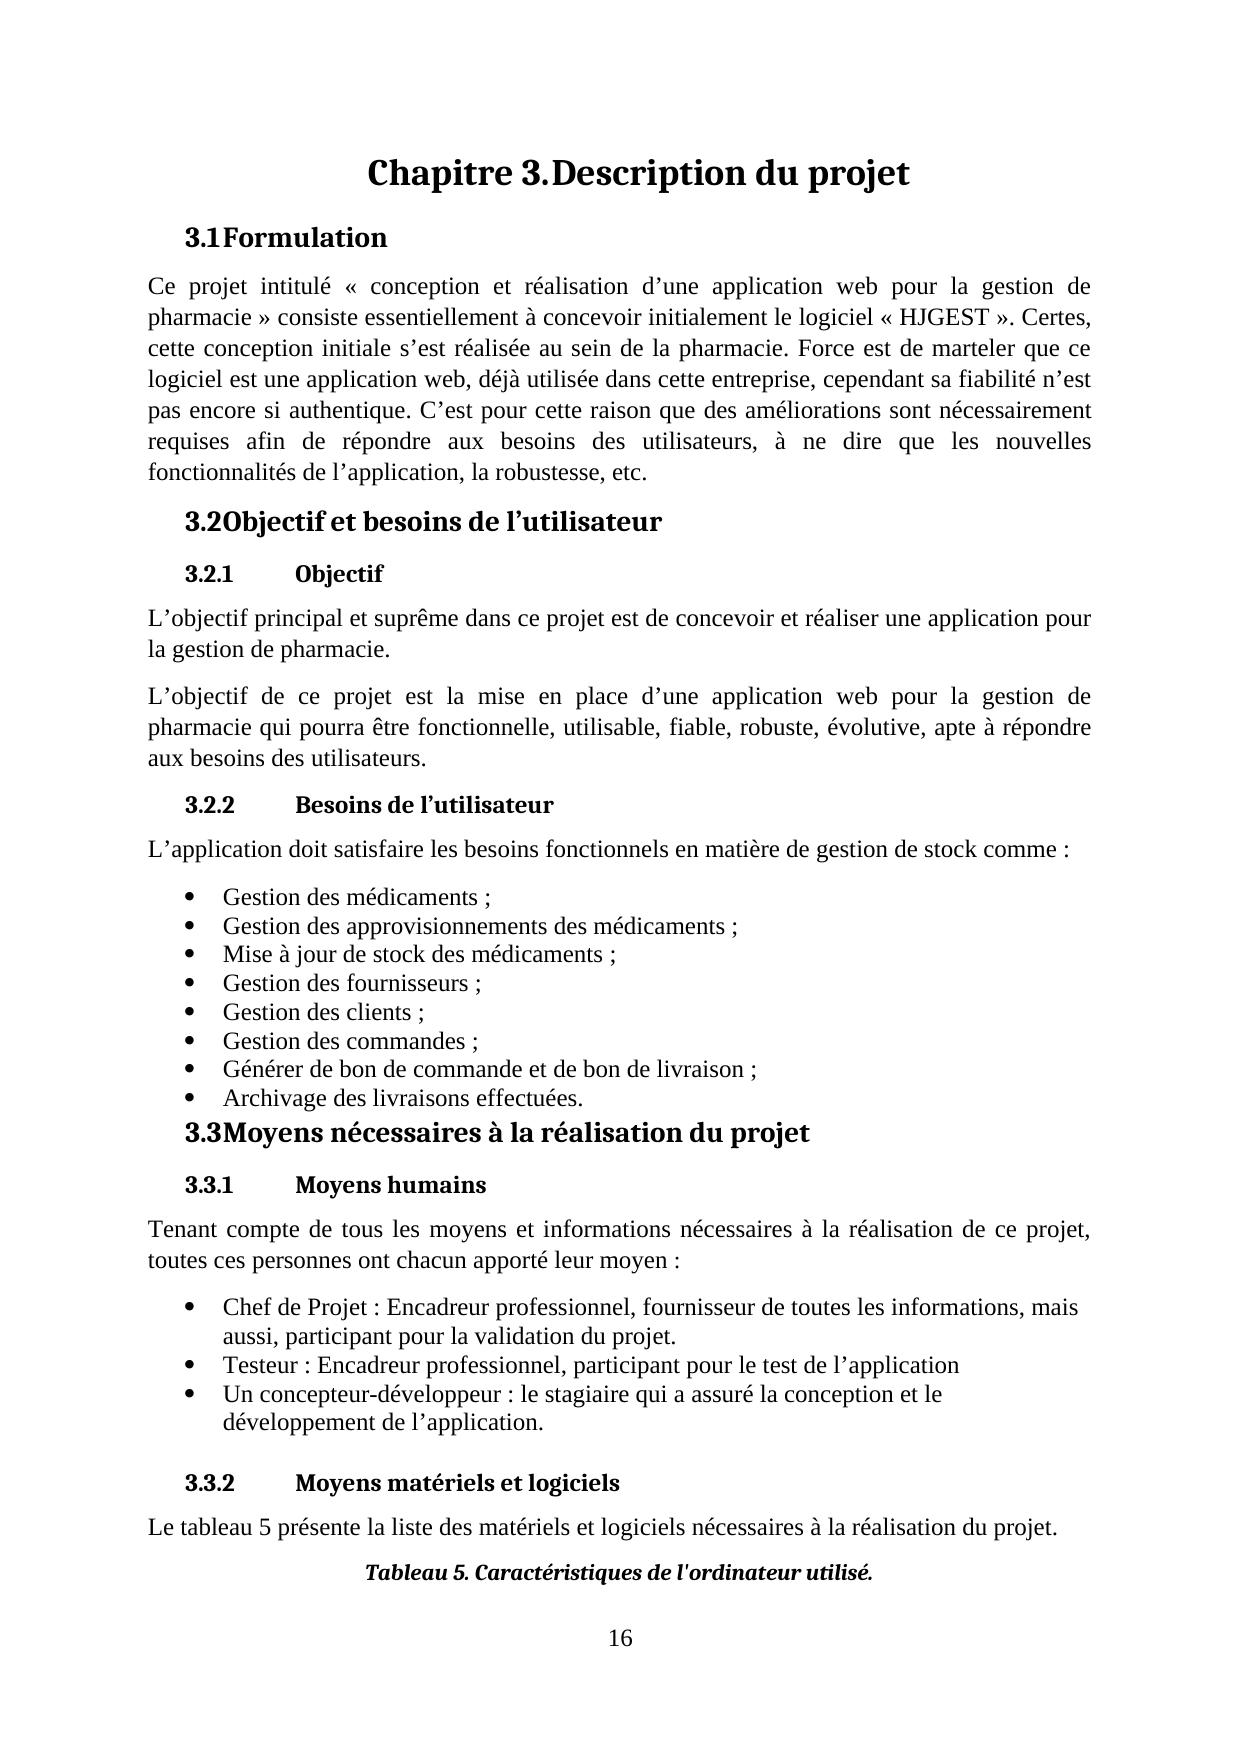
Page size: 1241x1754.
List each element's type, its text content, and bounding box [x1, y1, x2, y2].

list Gestion des commandes ; [185, 1026, 1092, 1054]
list Mise à jour de stock des médicaments ; [185, 939, 1092, 968]
subtitle Formulation [185, 221, 1092, 254]
subtitle Moyens matériels et logiciels [185, 1469, 1092, 1498]
text Ce projet intitulé « conception et réalisation d’une application web pour la gestion de pharmacie » consiste essentiellement à concevoir initialement le logiciel « HJGEST ». Certes, cette conception initiale s’est réalisée au sein de la pharmacie. Force est de marteler que ce logiciel est une application web, déjà utilisée dans cette entreprise, cependant sa fiabilité n’est pas encore si authentique. C’est pour cette raison que des améliorations sont nécessairement requises afin de répondre aux besoins des utilisateurs, à ne dire que les nouvelles fonctionnalités de l’application, la robustesse, etc. [148, 271, 1092, 486]
list Testeur : Encadreur professionnel, participant pour le test de l’application [185, 1350, 1092, 1379]
subtitle Moyens nécessaires à la réalisation du projet [185, 1116, 1092, 1150]
list Un concepteur-développeur : le stagiaire qui a assuré la conception et le développement de l’application. [185, 1379, 1092, 1436]
text L’objectif de ce projet est la mise en place d’une application web pour la gestion de pharmacie qui pourra être fonctionnelle, utilisable, fiable, robuste, évolutive, apte à répondre aux besoins des utilisateurs. [148, 681, 1092, 772]
subtitle Objectif et besoins de l’utilisateur [185, 505, 1092, 538]
list Générer de bon de commande et de bon de livraison ; [185, 1054, 1092, 1083]
text Tenant compte de tous les moyens et informations nécessaires à la réalisation de ce projet, toutes ces personnes ont chacun apporté leur moyen : [148, 1214, 1092, 1273]
subtitle Objectif [185, 559, 1092, 588]
list Gestion des clients ; [185, 997, 1092, 1026]
list Gestion des approvisionnements des médicaments ; [185, 911, 1092, 939]
list Gestion des médicaments ; [185, 882, 1092, 911]
subtitle Moyens humains [185, 1171, 1092, 1199]
list Gestion des fournisseurs ; [185, 968, 1092, 997]
subtitle Description du projet [185, 152, 1092, 195]
list Archivage des livraisons effectuées. [185, 1083, 1092, 1112]
text L’application doit satisfaire les besoins fonctionnels en matière de gestion de stock comme : [148, 834, 1092, 863]
list Chef de Projet : Encadreur professionnel, fournisseur de toutes les informations, mais aussi, participant pour la validation du projet. [185, 1292, 1092, 1350]
text Le tableau 5 présente la liste des matériels et logiciels nécessaires à la réalisation du projet. [148, 1512, 1092, 1541]
text L’objectif principal et suprême dans ce projet est de concevoir et réaliser une application pour la gestion de pharmacie. [148, 603, 1092, 662]
subtitle Besoins de l’utilisateur [185, 791, 1092, 820]
